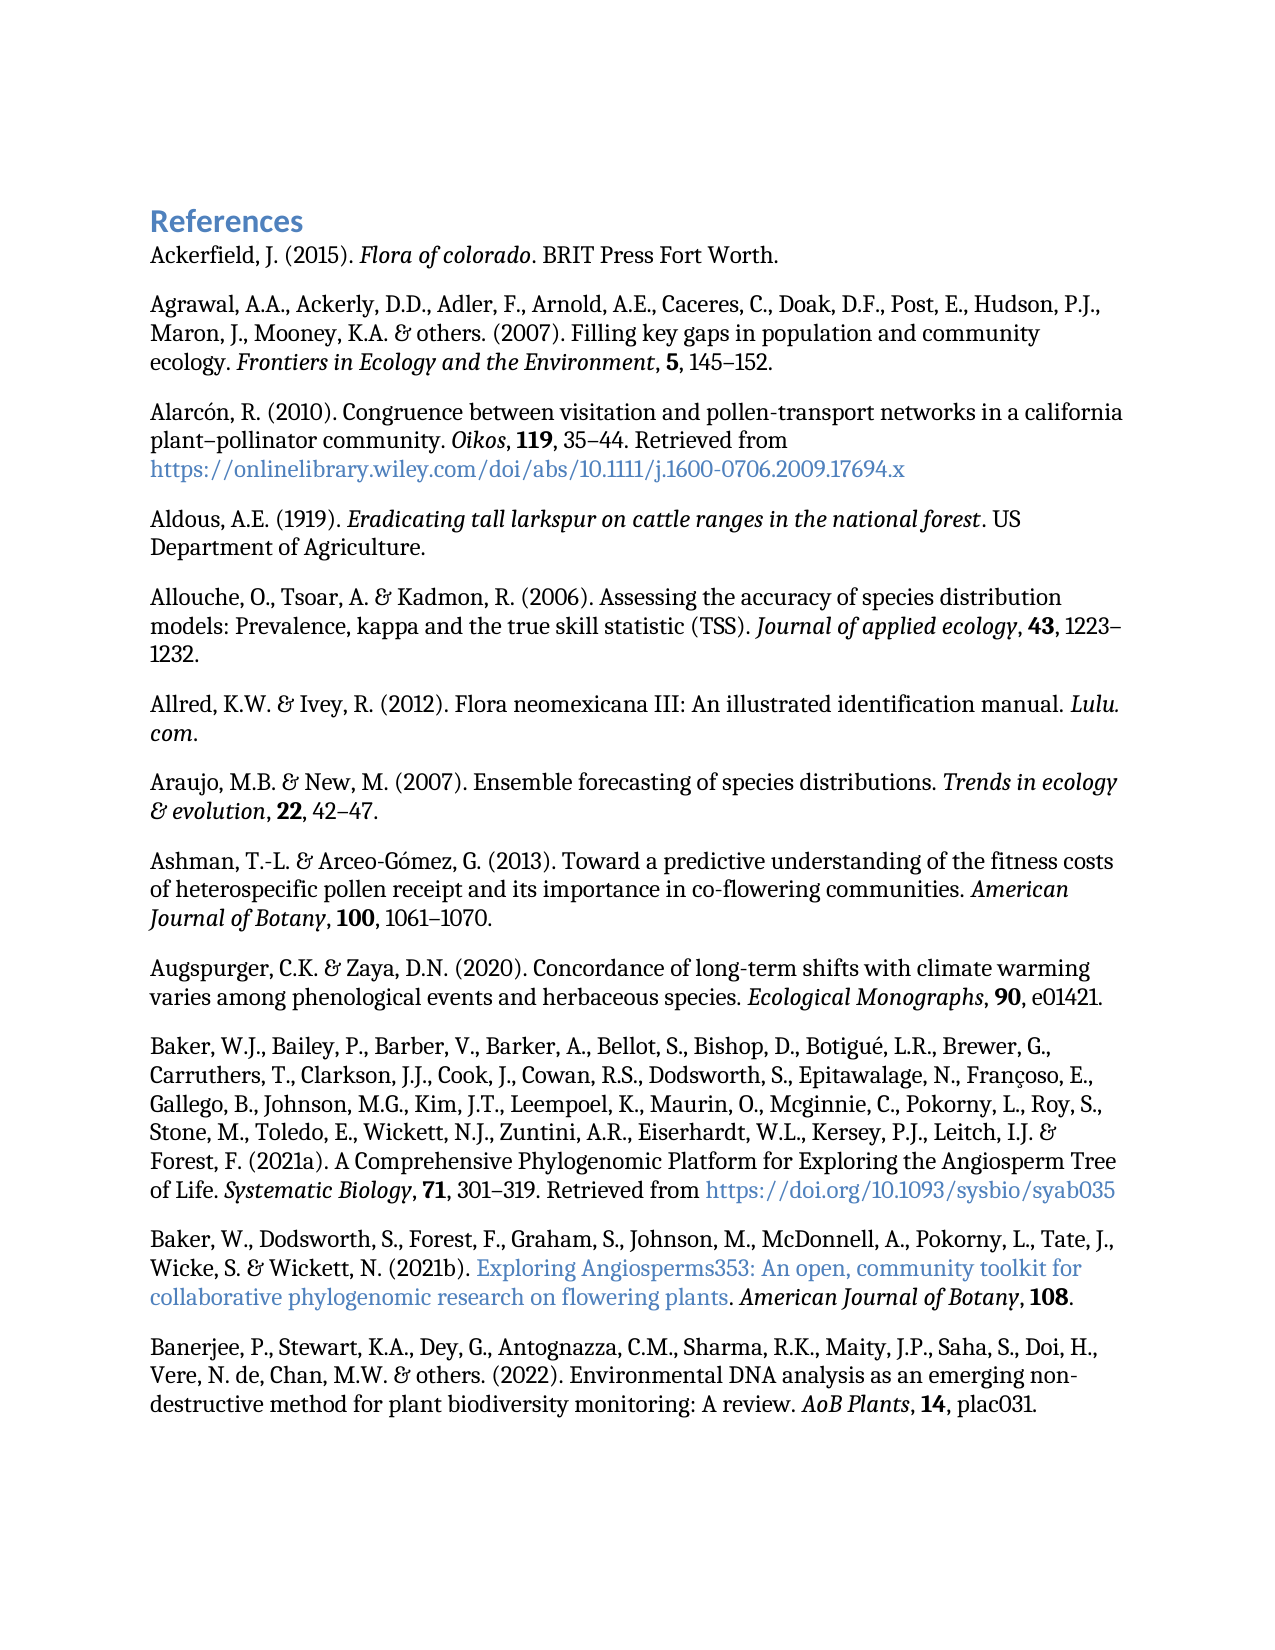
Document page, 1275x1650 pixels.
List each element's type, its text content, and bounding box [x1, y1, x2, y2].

text Ashman, T.-L. & Arceo-Gómez, G. (2013). Toward a predictive understanding of the fitness costs of heterospecific pollen receipt and its importance in co-flowering communities. American Journal of Botany, 100, 1061–1070. [150, 847, 1125, 933]
text Banerjee, P., Stewart, K.A., Dey, G., Antognazza, C.M., Sharma, R.K., Maity, J.P., Saha, S., Doi, H., Vere, N. de, Chan, M.W. & others. (2022). Environmental DNA analysis as an emerging non-destructive method for plant biodiversity monitoring: A review. AoB Plants, 14, plac031. [150, 1332, 1125, 1419]
text Baker, W.J., Bailey, P., Barber, V., Barker, A., Bellot, S., Bishop, D., Botigué, L.R., Brewer, G., Carruthers, T., Clarkson, J.J., Cook, J., Cowan, R.S., Dodsworth, S., Epitawalage, N., Françoso, E., Gallego, B., Johnson, M.G., Kim, J.T., Leempoel, K., Maurin, O., Mcginnie, C., Pokorny, L., Roy, S., Stone, M., Toledo, E., Wickett, N.J., Zuntini, A.R., Eiserhardt, W.L., Kersey, P.J., Leitch, I.J. & Forest, F. (2021a). A Comprehensive Phylogenomic Platform for Exploring the Angiosperm Tree of Life. Systematic Biology, 71, 301–319. Retrieved from https://doi.org/10.1093/sysbio/syab035 [150, 1032, 1125, 1204]
text Aldous, A.E. (1919). Eradicating tall larkspur on cattle ranges in the national forest. US Department of Agriculture. [150, 504, 1125, 562]
text Allred, K.W. & Ivey, R. (2012). Flora neomexicana III: An illustrated identification manual. Lulu. com. [150, 690, 1125, 747]
text Alarcón, R. (2010). Congruence between visitation and pollen-transport networks in a california plant–pollinator community. Oikos, 119, 35–44. Retrieved from https://onlinelibrary.wiley.com/doi/abs/10.1111/j.1600-0706.2009.17694.x [150, 397, 1125, 484]
text Allouche, O., Tsoar, A. & Kadmon, R. (2006). Assessing the accuracy of species distribution models: Prevalence, kappa and the true skill statistic (TSS). Journal of applied ecology, 43, 1223–1232. [150, 583, 1125, 669]
text Augspurger, C.K. & Zaya, D.N. (2020). Concordance of long-term shifts with climate warming varies among phenological events and herbaceous species. Ecological Monographs, 90, e01421. [150, 954, 1125, 1011]
text Ackerfield, J. (2015). Flora of colorado. BRIT Press Fort Worth. [150, 241, 1125, 269]
text Agrawal, A.A., Ackerly, D.D., Adler, F., Arnold, A.E., Caceres, C., Doak, D.F., Post, E., Hudson, P.J., Maron, J., Mooney, K.A. & others. (2007). Filling key gaps in population and community ecology. Frontiers in Ecology and the Environment, 5, 145–152. [150, 290, 1125, 377]
subtitle References [150, 200, 1125, 241]
text Baker, W., Dodsworth, S., Forest, F., Graham, S., Johnson, M., McDonnell, A., Pokorny, L., Tate, J., Wicke, S. & Wickett, N. (2021b). Exploring Angiosperms353: An open, community toolkit for collaborative phylogenomic research on flowering plants. American Journal of Botany, 108. [150, 1225, 1125, 1312]
text Araujo, M.B. & New, M. (2007). Ensemble forecasting of species distributions. Trends in ecology & evolution, 22, 42–47. [150, 768, 1125, 826]
